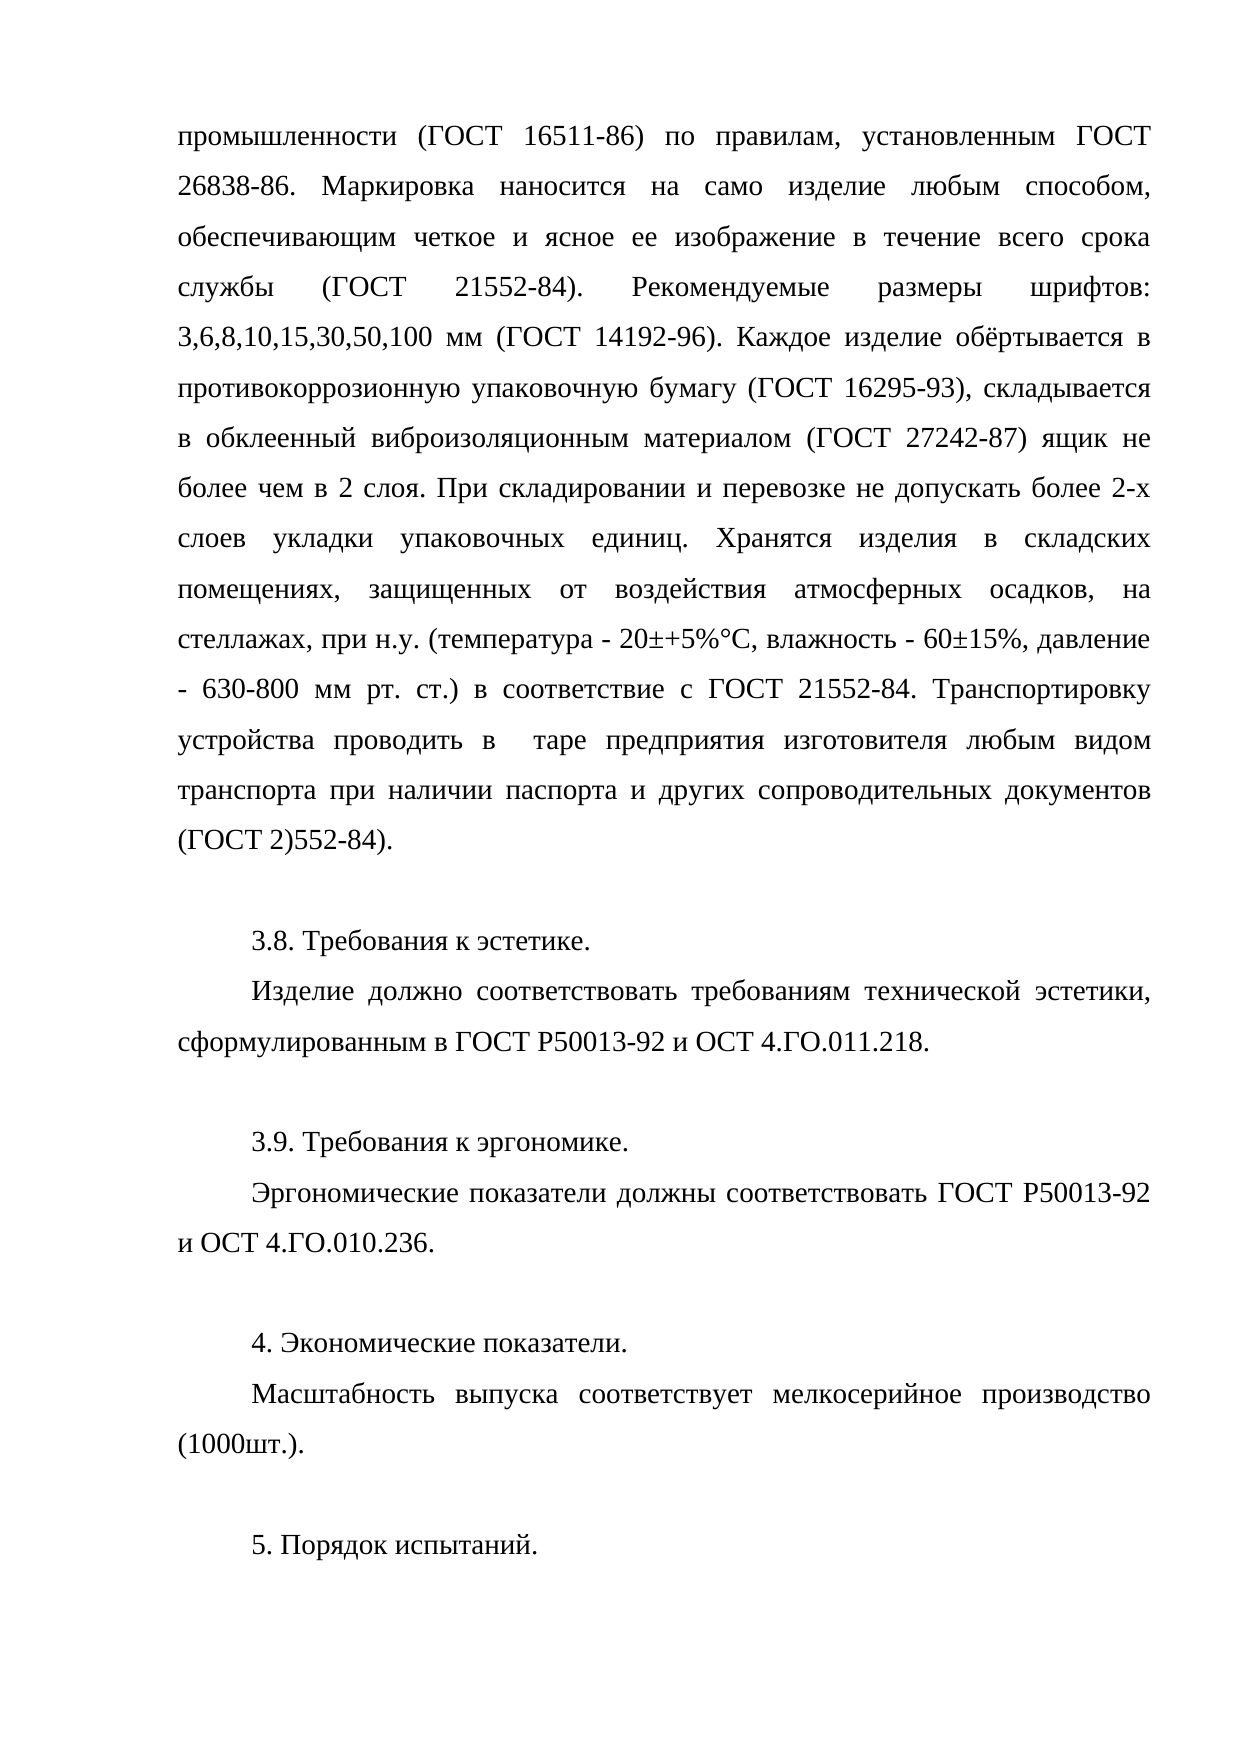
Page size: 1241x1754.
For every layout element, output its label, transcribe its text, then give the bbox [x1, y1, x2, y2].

text 5. Порядок испытаний. [177, 1527, 1152, 1560]
text 4. Экономические показатели. [177, 1326, 1152, 1359]
text Эргономические показатели должны соответствовать ГОСТ Р50013-92 и ОСТ 4.ГО.010.236. [177, 1175, 1152, 1258]
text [177, 118, 1152, 856]
text 3.8. Требования к эстетике. [177, 923, 1152, 957]
text Изделие должно соответствовать требованиям технической эстетики, сформулированным в ГОСТ Р50013-92 и ОСТ 4.ГО.011.218. [177, 973, 1152, 1057]
text Масштабность выпуска соответствует мелкосерийное производство (1000шт.). [177, 1376, 1152, 1460]
text 3.9. Требования к эргономике. [177, 1124, 1152, 1158]
